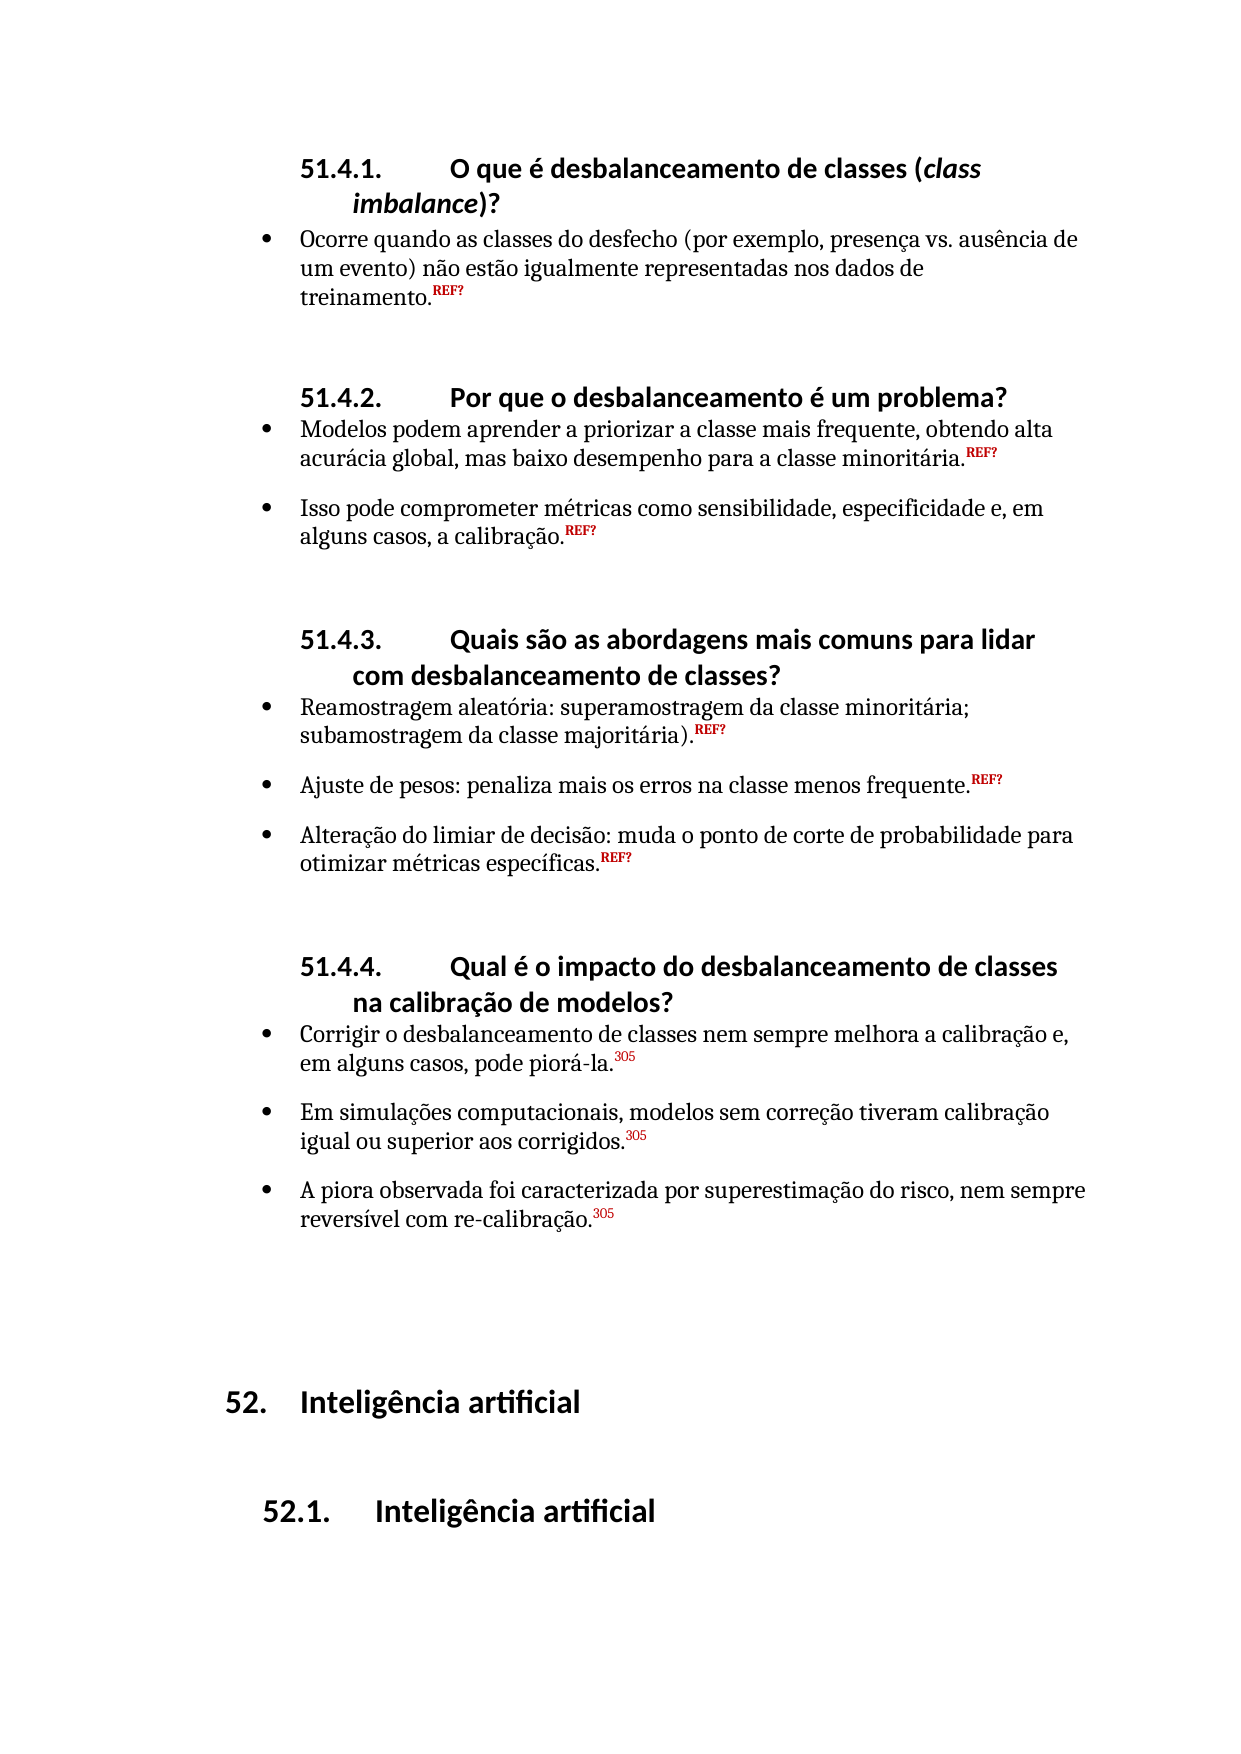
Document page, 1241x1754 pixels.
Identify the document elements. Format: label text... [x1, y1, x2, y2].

list Corrigir o desbalanceamento de classes nem sempre melhora a calibração e, em alguns casos, pode piorá-la.305 [262, 1020, 1090, 1077]
list Ocorre quando as classes do desfecho (por exemplo, presença vs. ausência de um evento) não estão igualmente representadas nos dados de treinamento.REF? [262, 225, 1090, 311]
list Isso pode comprometer métricas como sensibilidade, especificidade e, em alguns casos, a calibração.REF? [262, 493, 1090, 551]
list Modelos podem aprender a priorizar a classe mais frequente, obtendo alta acurácia global, mas baixo desempenho para a classe minoritária.REF? [262, 415, 1090, 473]
subtitle Quais são as abordagens mais comuns para lidar com desbalanceamento de classes? [300, 621, 1090, 693]
list A piora observada foi caracterizada por superestimação do risco, nem sempre reversível com re-calibração.305 [262, 1176, 1090, 1234]
subtitle O que é desbalanceamento de classes (class imbalance)? [300, 150, 1090, 221]
subtitle Qual é o impacto do desbalanceamento de classes na calibração de modelos? [300, 948, 1090, 1020]
list Reamostragem aleatória: superamostragem da classe minoritária; subamostragem da classe majoritária).REF? [262, 693, 1090, 750]
subtitle Inteligência artificial [262, 1490, 1090, 1531]
subtitle Inteligência artificial [225, 1381, 1090, 1422]
list Em simulações computacionais, modelos sem correção tiveram calibração igual ou superior aos corrigidos.305 [262, 1098, 1090, 1156]
subtitle Por que o desbalanceamento é um problema? [300, 379, 1090, 415]
list Ajuste de pesos: penaliza mais os erros na classe menos frequente.REF? [262, 771, 1090, 800]
list Alteração do limiar de decisão: muda o ponto de corte de probabilidade para otimizar métricas específicas.REF? [262, 821, 1090, 878]
